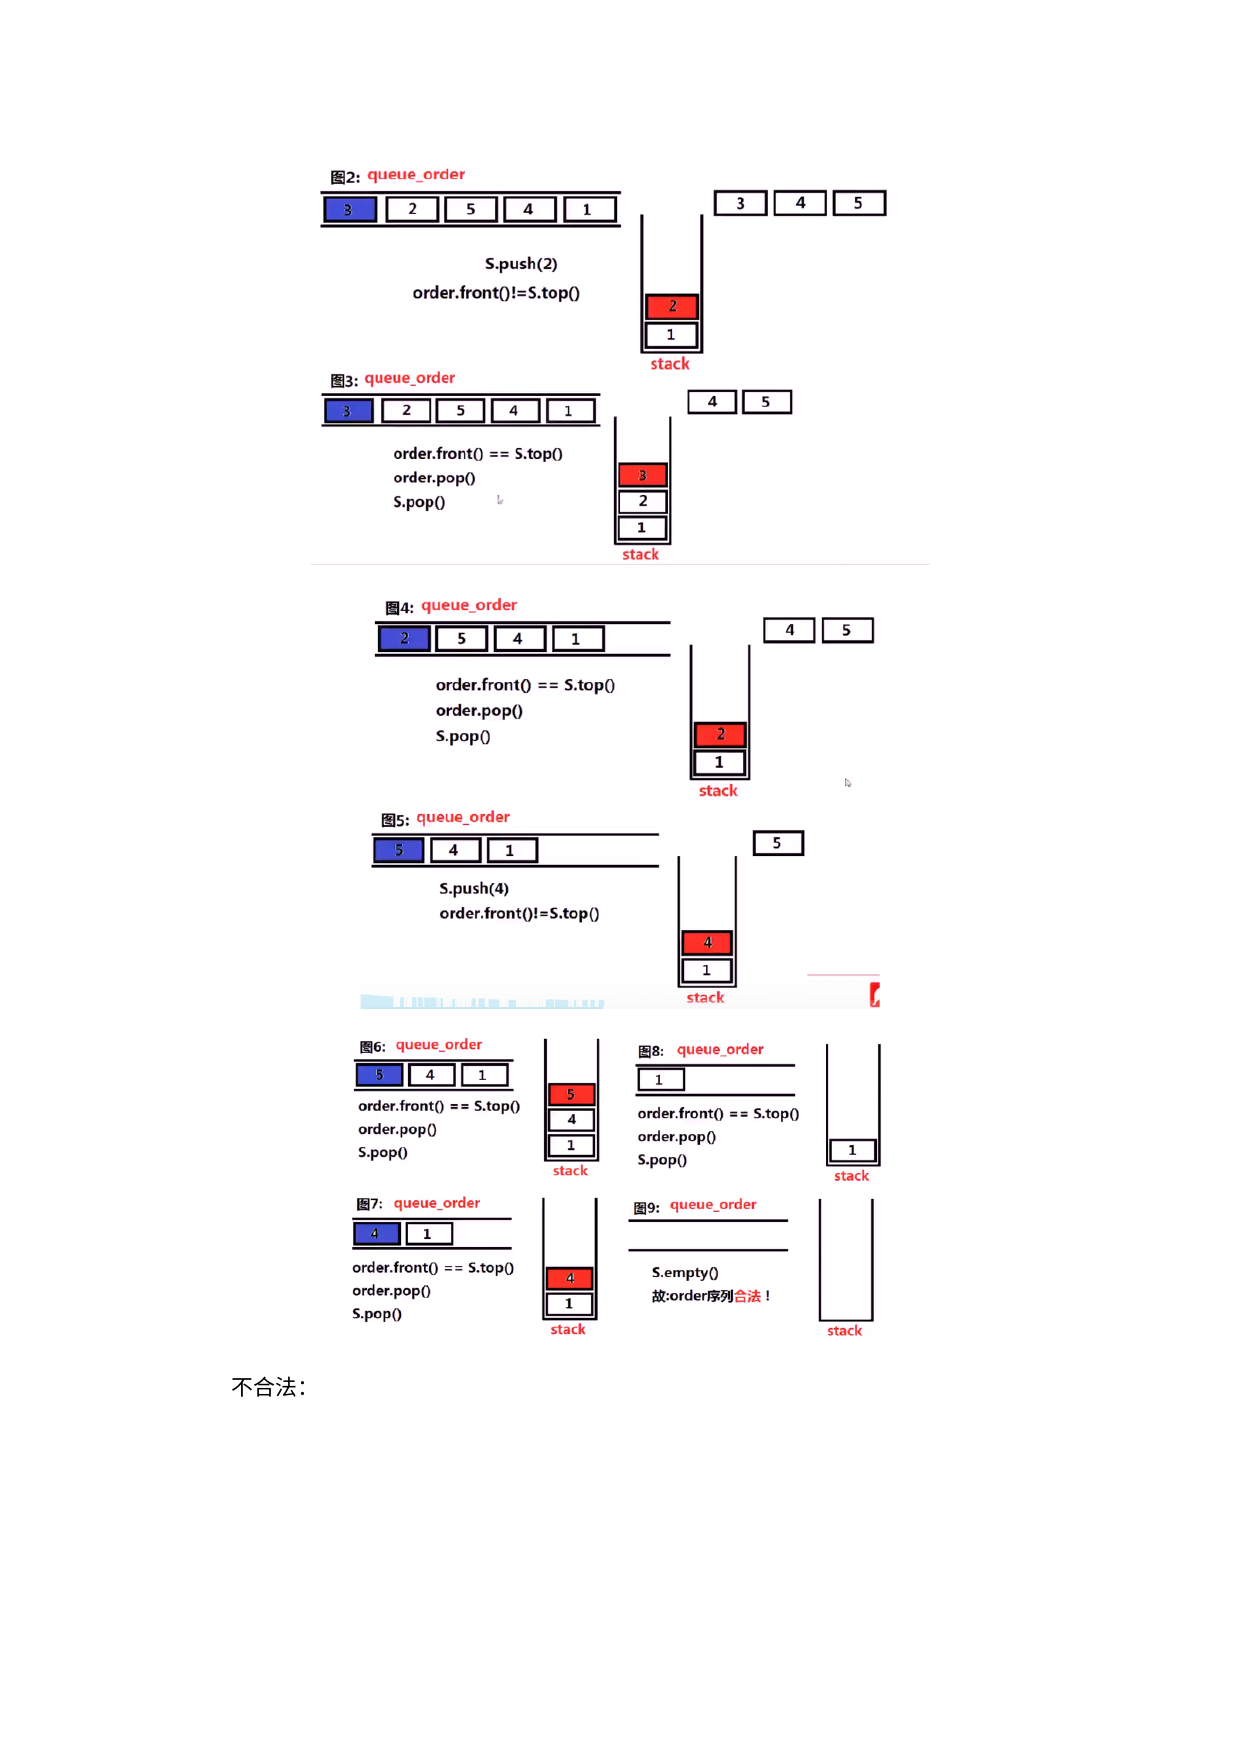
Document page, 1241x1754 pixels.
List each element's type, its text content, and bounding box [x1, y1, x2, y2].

picture [340, 1032, 900, 1345]
picture [360, 597, 880, 1009]
picture [310, 162, 930, 565]
text 不合法： [187, 1370, 1053, 1402]
